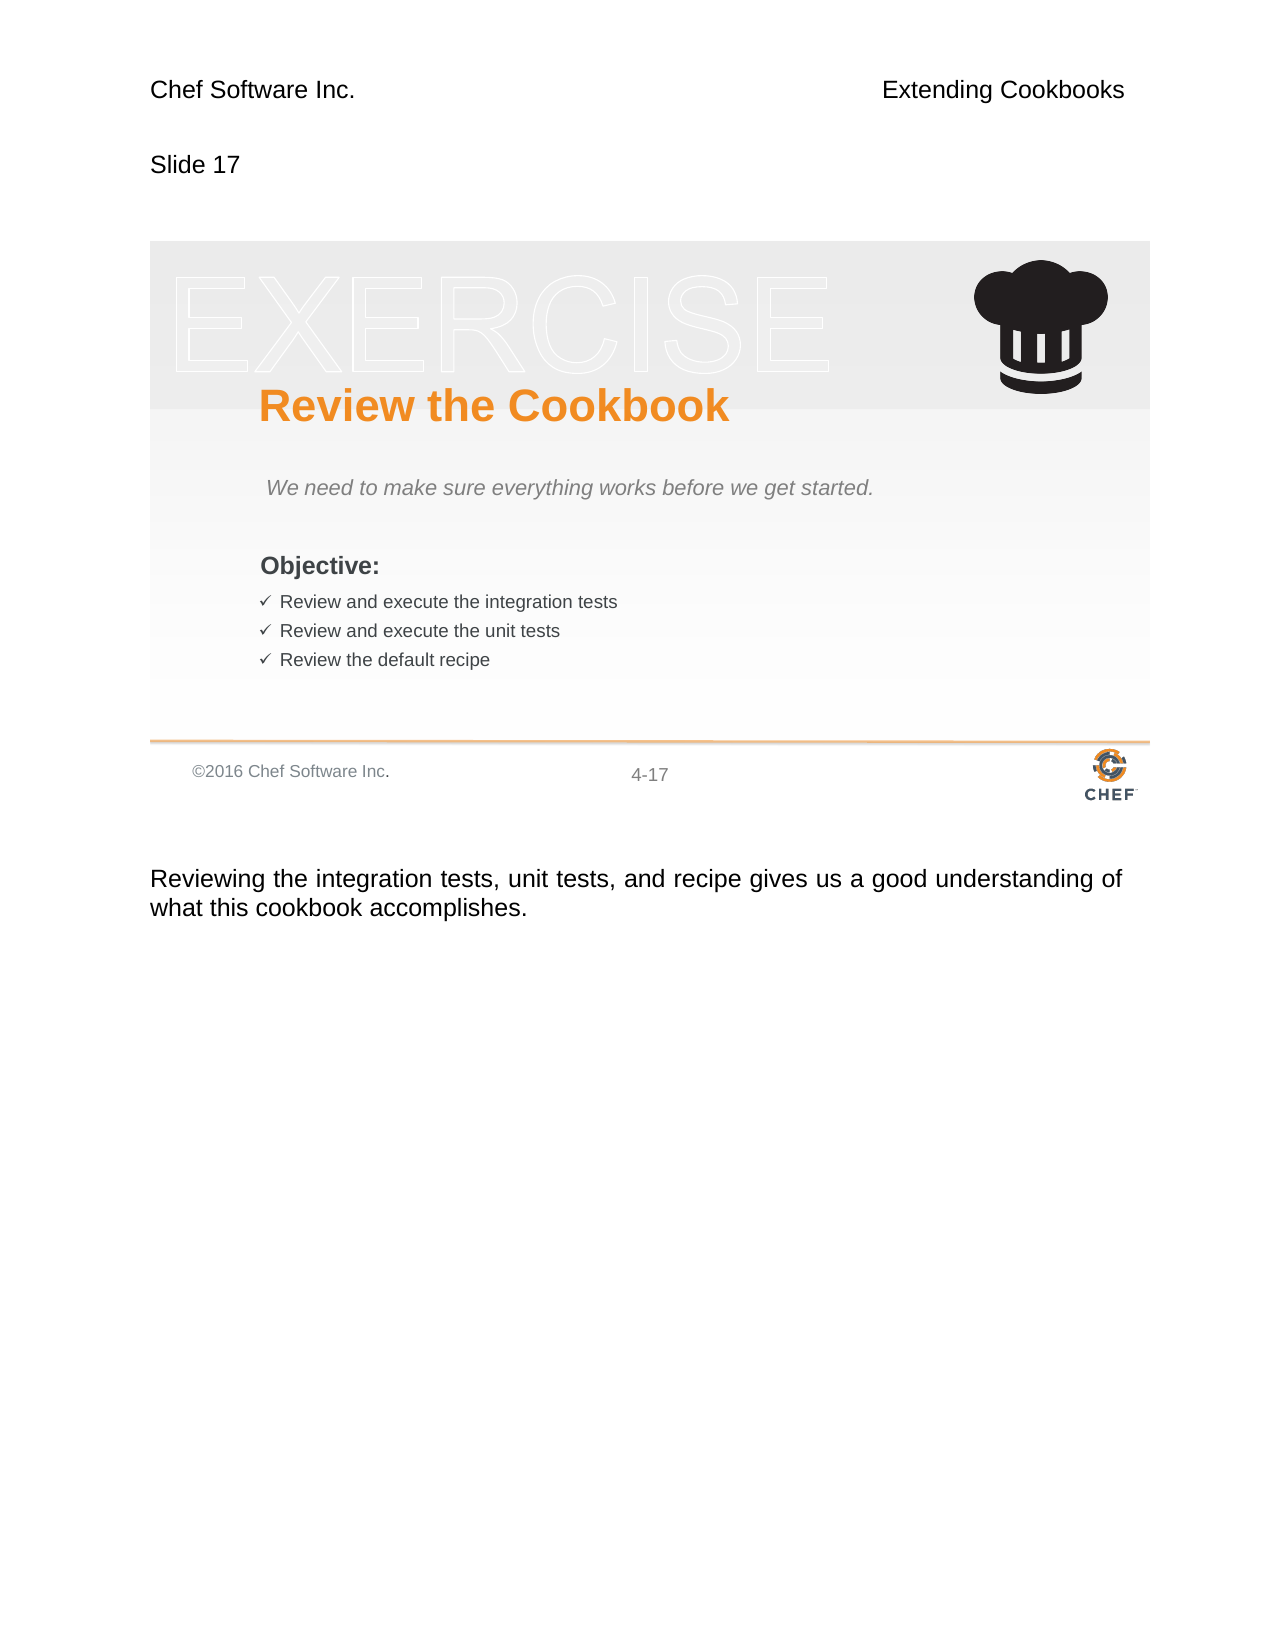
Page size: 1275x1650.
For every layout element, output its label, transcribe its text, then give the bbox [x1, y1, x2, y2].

text Reviewing the integration tests, unit tests, and recipe gives us a good understanding of what this cookbook accomplishes. [150, 864, 1125, 921]
text Slide 17 [150, 150, 1125, 179]
